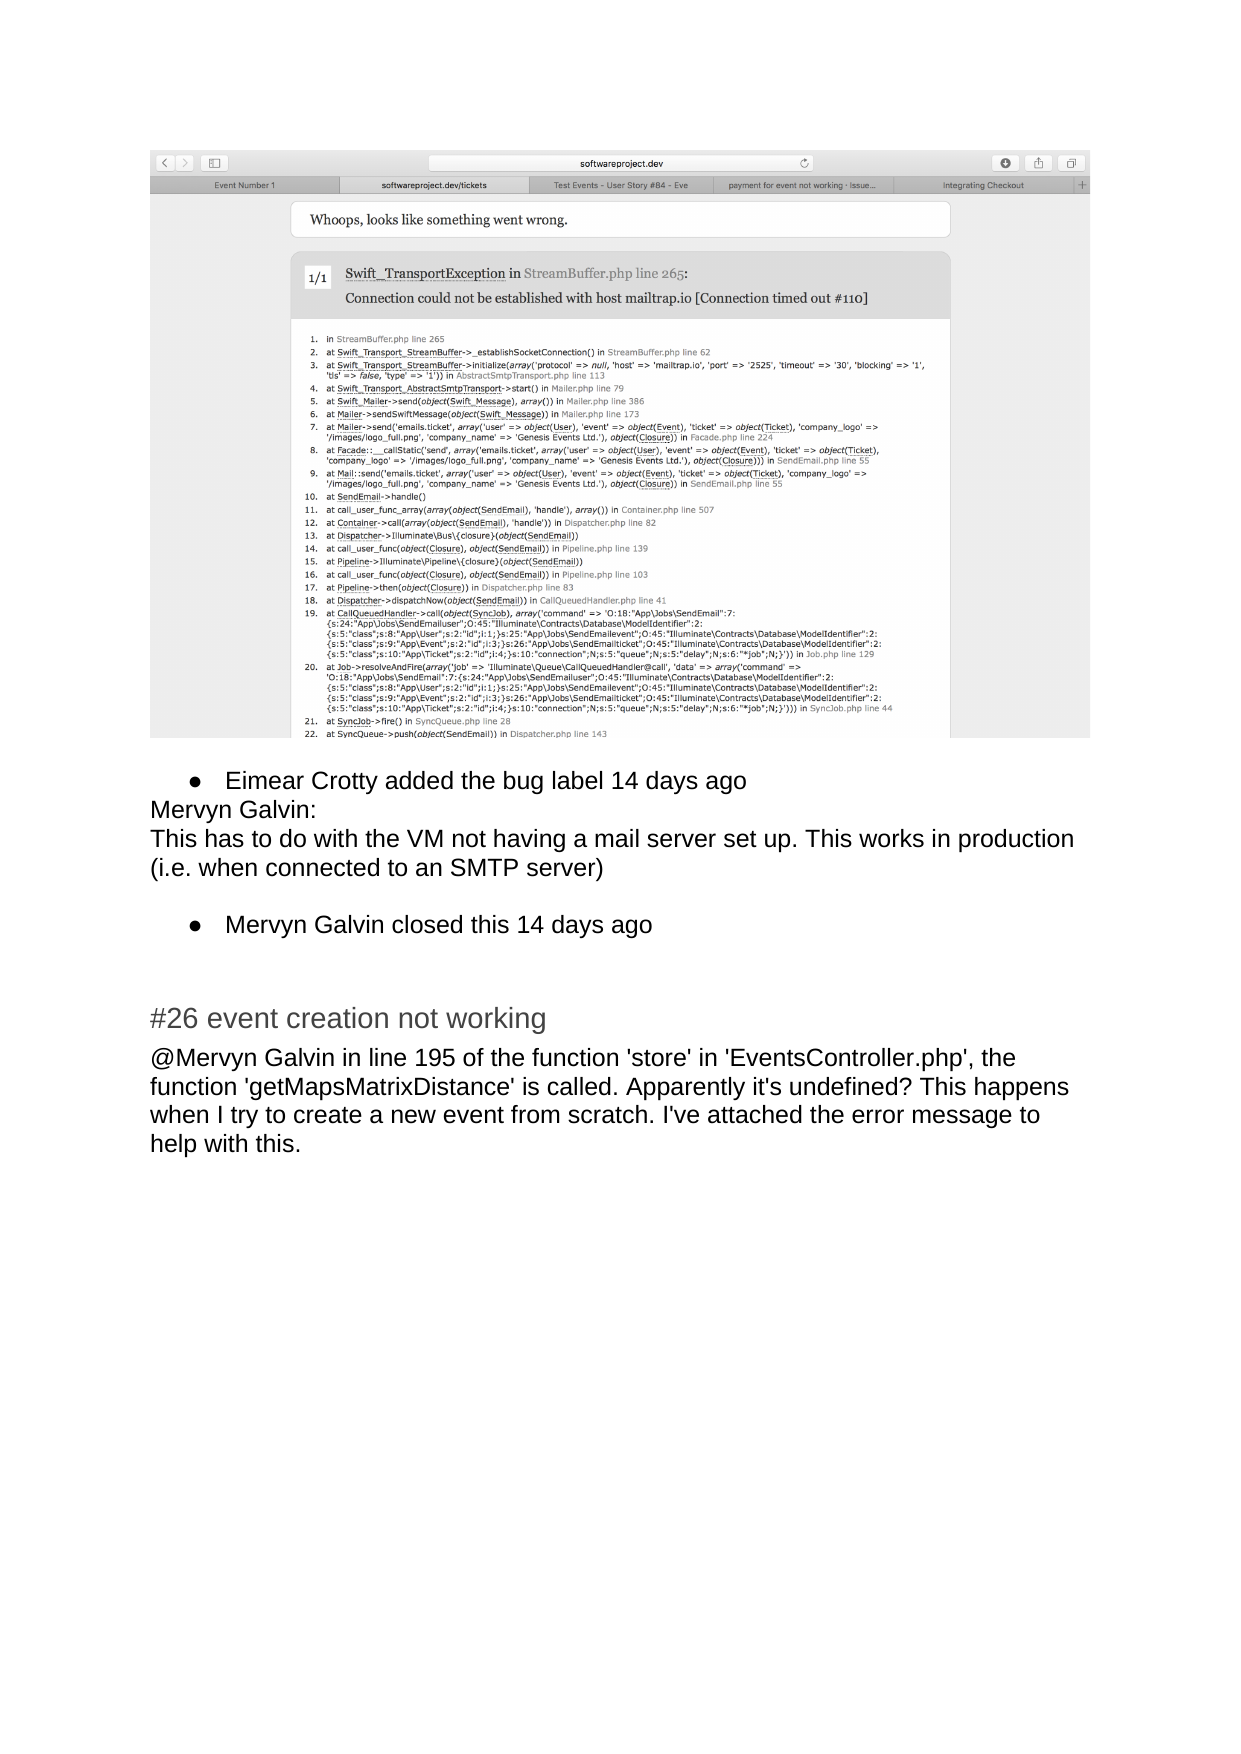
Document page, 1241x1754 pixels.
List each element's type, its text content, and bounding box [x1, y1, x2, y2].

subtitle #26 event creation not working [150, 1001, 1090, 1034]
list Eimear Crotty added the bug label 14 days ago [187, 766, 1090, 795]
text @Mervyn Galvin in line 195 of the function 'store' in 'EventsController.php', the function 'getMapsMatrixDistance' is called. Apparently it's undefined? This happens when I try to create a new event from scratch. I've attached the error message to help with this. [150, 1043, 1090, 1158]
text Mervyn Galvin: [150, 795, 1090, 824]
picture [150, 150, 1091, 738]
list Mervyn Galvin closed this 14 days ago [187, 910, 1090, 939]
text This has to do with the VM not having a mail server set up. This works in production (i.e. when connected to an SMTP server) [150, 824, 1090, 881]
